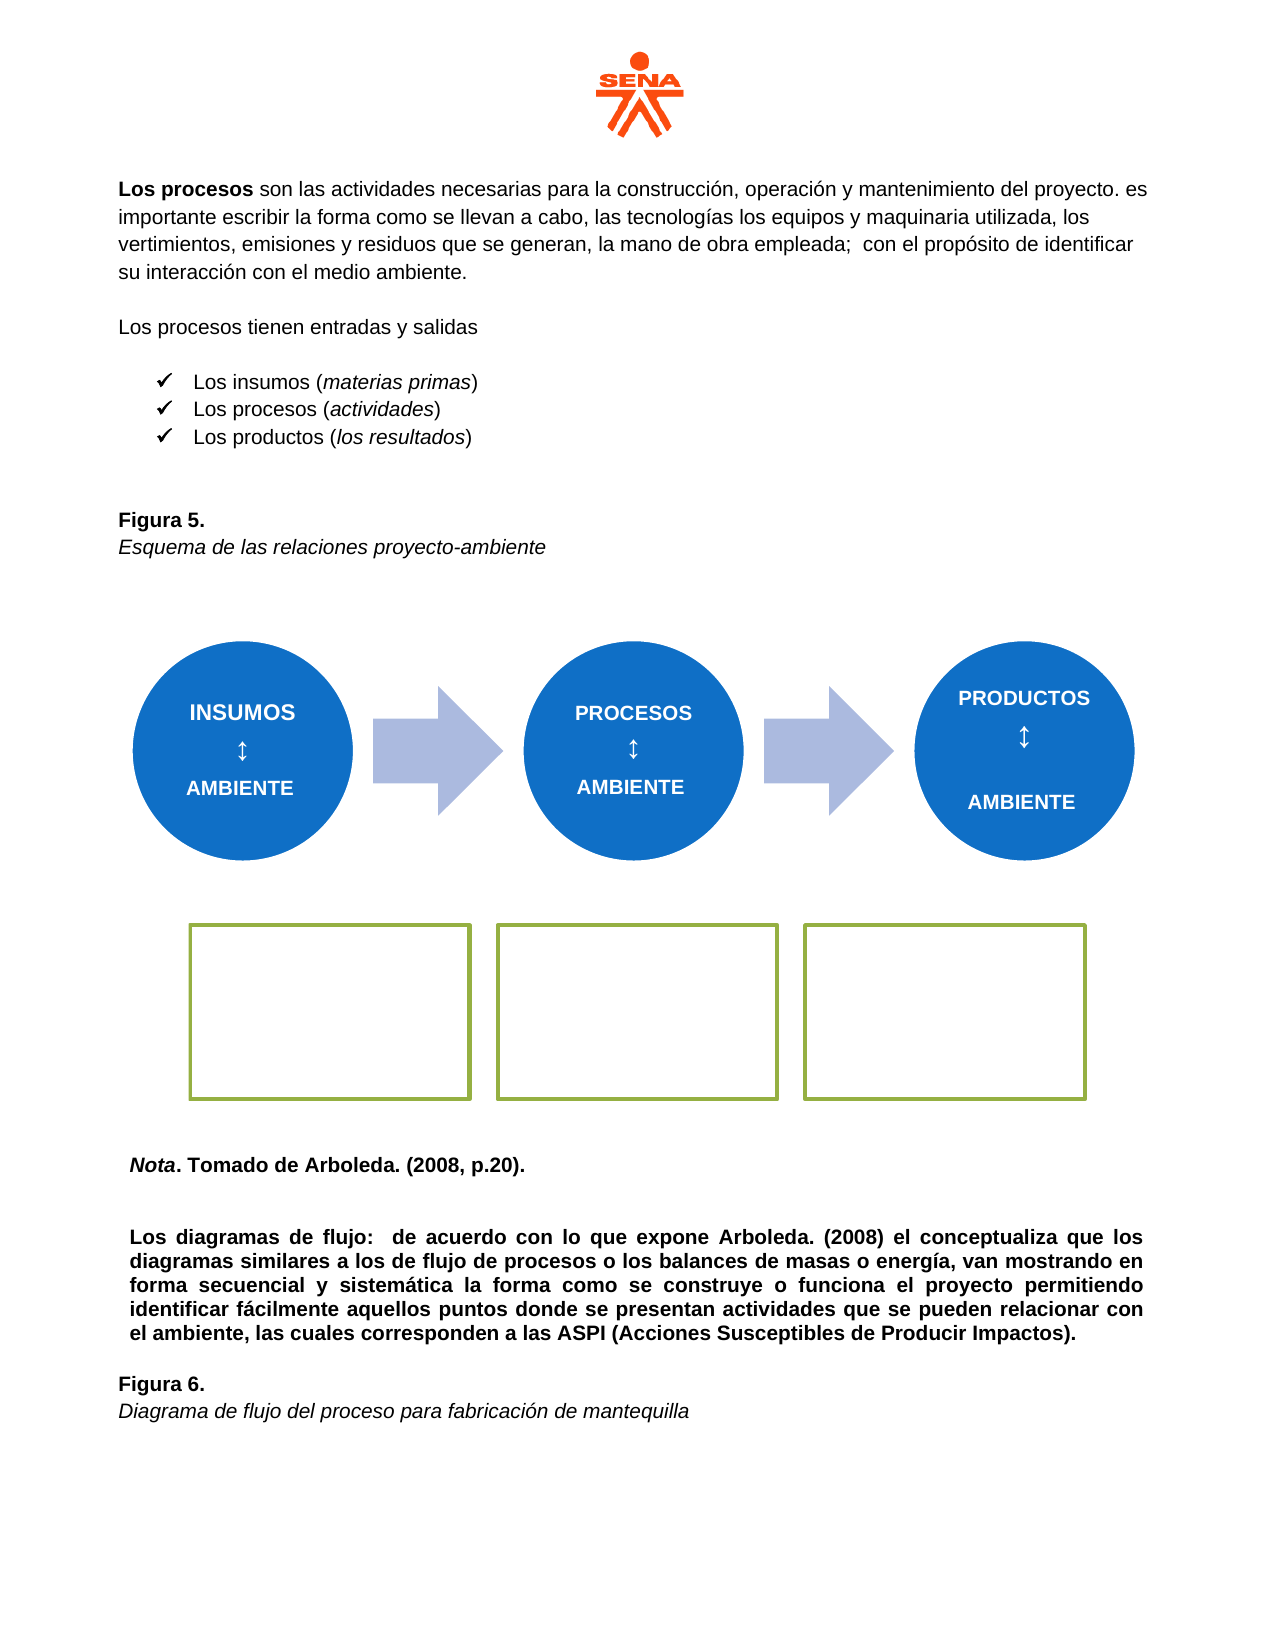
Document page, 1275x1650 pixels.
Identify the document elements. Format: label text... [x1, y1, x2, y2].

text Los procesos tienen entradas y salidas [118, 315, 1157, 339]
text Esquema de las relaciones proyecto-ambiente [118, 535, 1157, 559]
list Los insumos (materias primas) [156, 370, 1157, 394]
text Los procesos son las actividades necesarias para la construcción, operación y mantenimiento del proyecto. es importante escribir la forma como se llevan a cabo, las tecnologías los equipos y maquinaria utilizada, los vertimientos, emisiones y residuos que se generan, la mano de obra empleada; con el propósito de identificar su interacción con el medio ambiente. [118, 177, 1157, 284]
text Diagrama de flujo del proceso para fabricación de mantequilla [118, 1399, 1157, 1423]
table_header Nota. Tomado de Arboleda. (2008, p.20). Los diagramas de flujo: de acuerdo con lo que expone Arboleda. (2008) el conceptualiza que los diagramas similares a los de flujo de procesos o los balances de masas o energía, van mostrando en forma secuencial y sistemática la forma como se construye o funciona el proyecto permitiendo identificar fácilmente aquellos puntos donde se presentan actividades que se pueden relacionar con el ambiente, las cuales corresponden a las ASPI (Acciones Susceptibles de Producir Impactos). [118, 590, 1156, 1344]
text Figura 6. [118, 1372, 1157, 1396]
text Figura 5. [118, 507, 1157, 531]
picture [585, 48, 690, 142]
list Los procesos (actividades) [156, 397, 1157, 421]
list Los productos (los resultados) [156, 425, 1157, 449]
